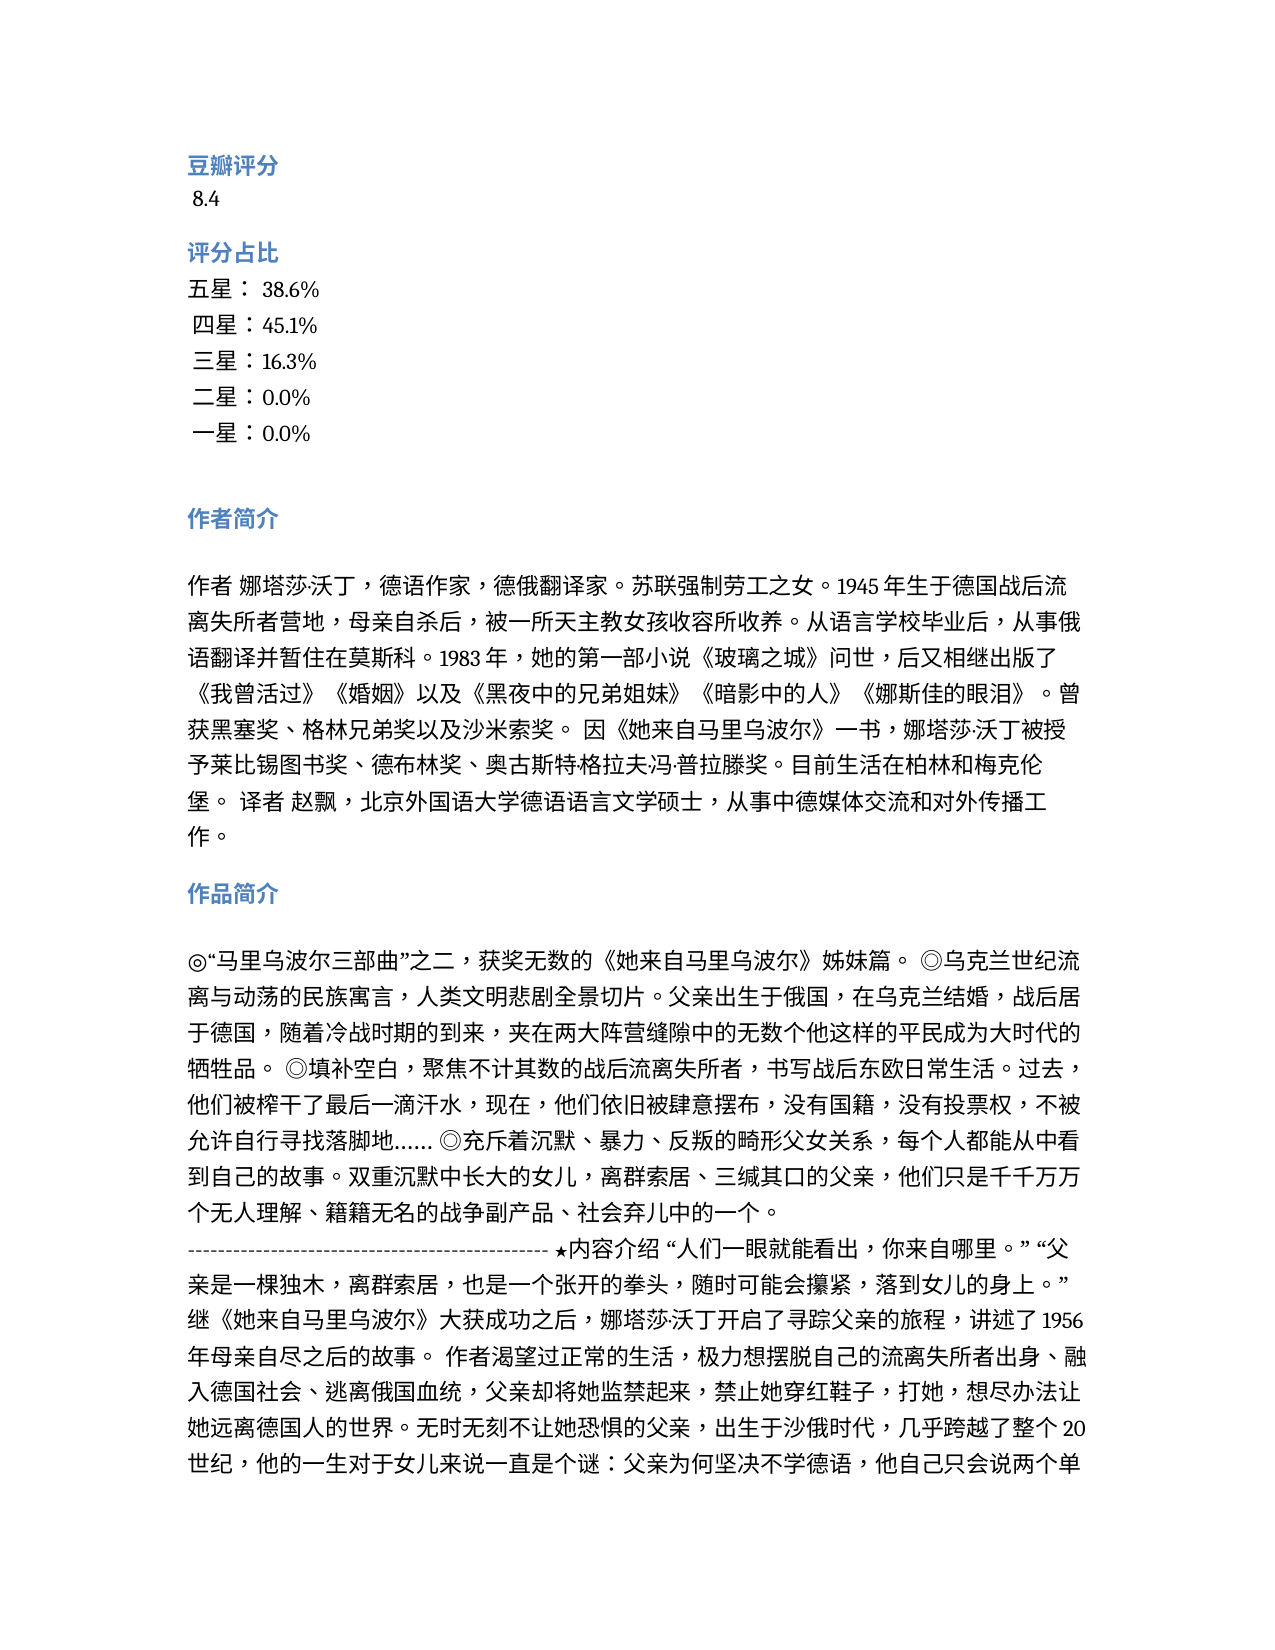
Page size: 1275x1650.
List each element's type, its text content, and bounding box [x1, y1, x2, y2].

text 五星： 38.6% 四星： 45.1% 三星： 16.3% 二星： 0.0% 一星： 0.0% [187, 273, 1087, 478]
text 8.4 [187, 186, 1087, 212]
subtitle 作者简介 [187, 503, 1087, 534]
subtitle 评分占比 [187, 237, 1087, 268]
text 作者 娜塔莎·沃丁，德语作家，德俄翻译家。苏联强制劳工之女。1945年生于德国战后流离失所者营地，母亲自杀后，被一所天主教女孩收容所收养。从语言学校毕业后，从事俄语翻译并暂住在莫斯科。1983年，她的第一部小说《玻璃之城》问世，后又相继出版了《我曾活过》《婚姻》以及《黑夜中的兄弟姐妹》《暗影中的人》《娜斯佳的眼泪》。曾获黑塞奖、格林兄弟奖以及沙米索奖。 因《她来自马里乌波尔》一书，娜塔莎·沃丁被授予莱比锡图书奖、德布林奖、奥古斯特·格拉夫·冯·普拉滕奖。目前生活在柏林和梅克伦堡。 译者 赵飘，北京外国语大学德语语言文学硕士，从事中德媒体交流和对外传播工作。 [187, 539, 1087, 853]
subtitle 作品简介 [187, 878, 1087, 909]
subtitle 豆瓣评分 [187, 150, 1087, 181]
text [187, 914, 1087, 1479]
